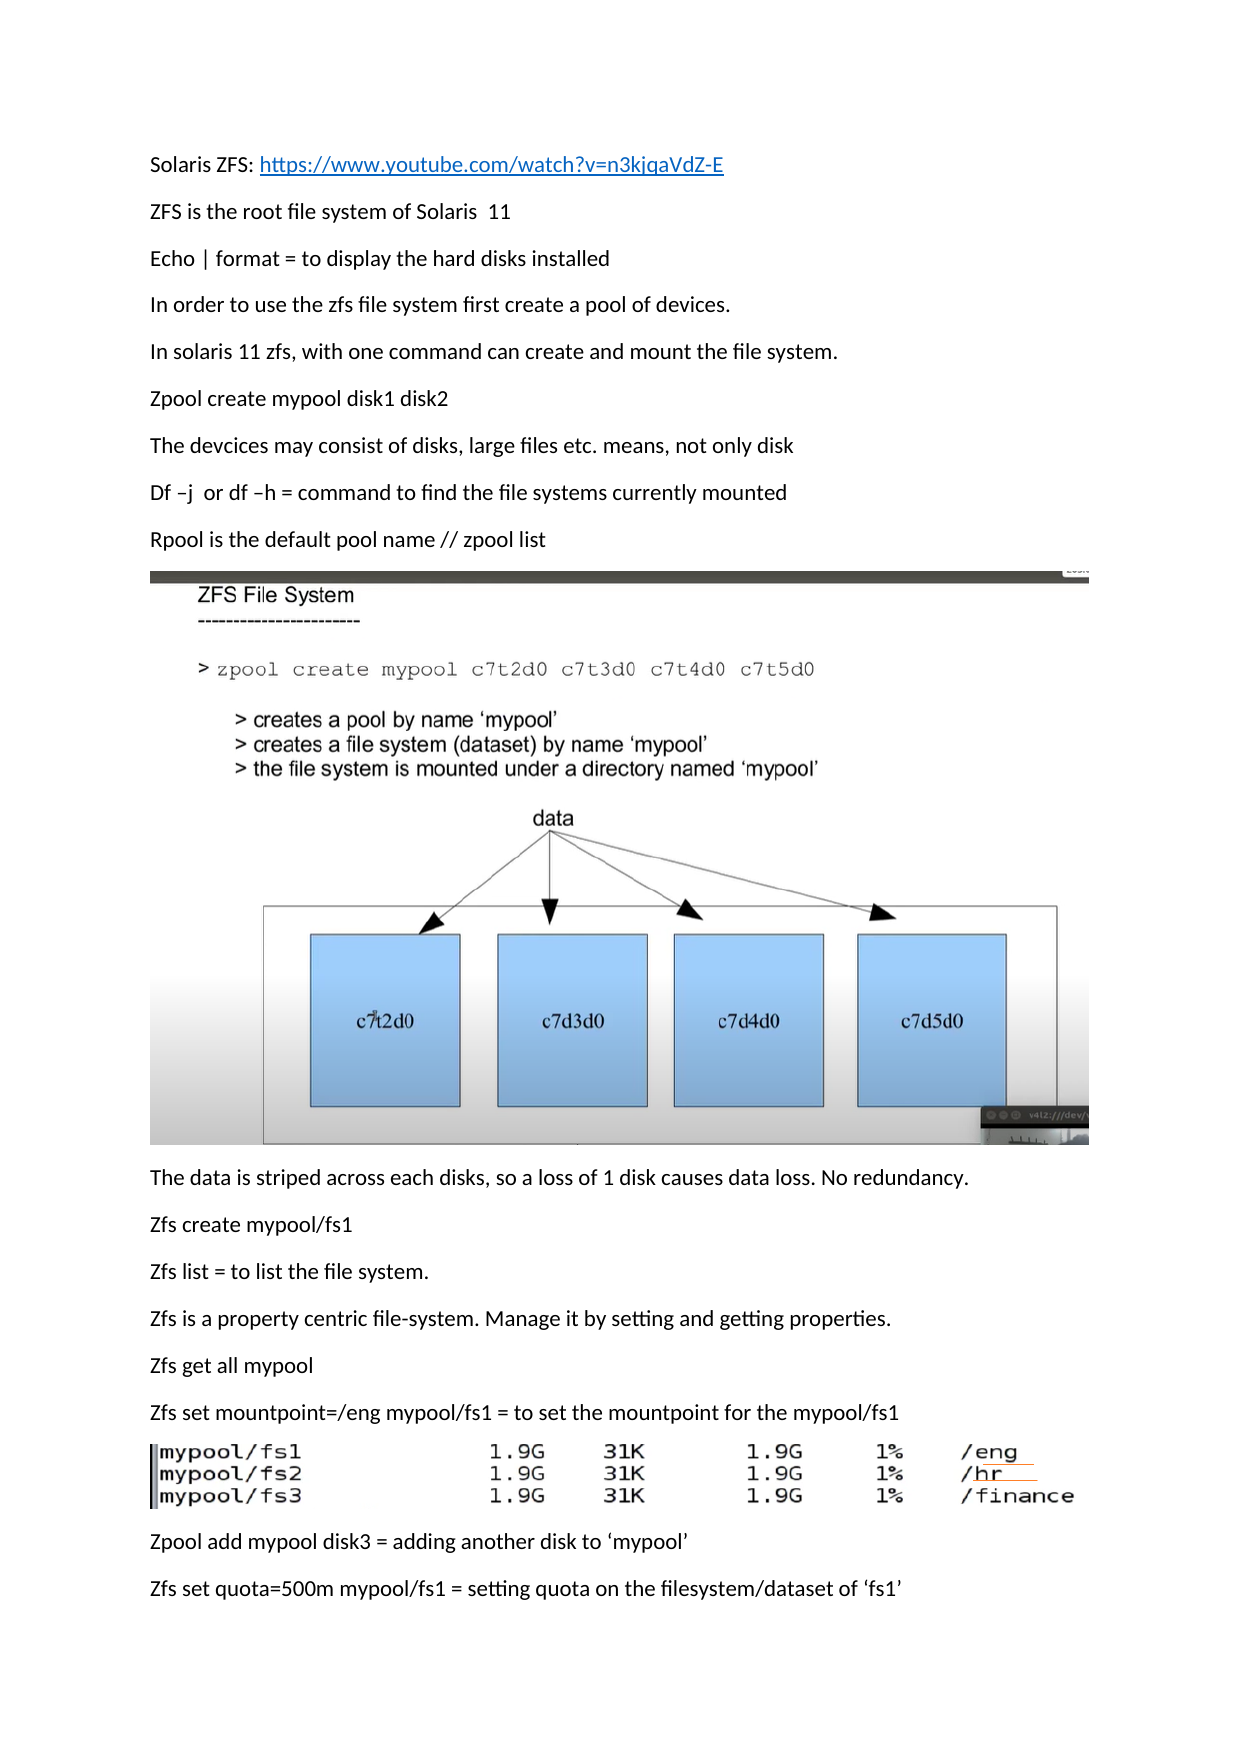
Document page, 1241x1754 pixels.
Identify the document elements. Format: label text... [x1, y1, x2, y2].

text Zfs set quota=500m mypool/fs1 = setting quota on the filesystem/dataset of ‘fs1’ [150, 1574, 1090, 1602]
picture [150, 1444, 1089, 1509]
text Zpool create mypool disk1 disk2 [150, 384, 1090, 412]
text ZFS is the root file system of Solaris 11 [150, 197, 1090, 225]
text Zpool add mypool disk3 = adding another disk to ‘mypool’ [150, 1527, 1090, 1555]
text Zfs is a property centric file-system. Manage it by setting and getting properties. [150, 1304, 1090, 1332]
text Zfs list = to list the file system. [150, 1257, 1090, 1285]
text Rpool is the default pool name // zpool list [150, 525, 1090, 553]
text The devcices may consist of disks, large files etc. means, not only disk [150, 431, 1090, 459]
text The data is striped across each disks, so a loss of 1 disk causes data loss. No redundancy. [150, 1163, 1090, 1191]
text Solaris ZFS: https://www.youtube.com/watch?v=n3kjqaVdZ-E [150, 150, 1090, 178]
picture [150, 571, 1089, 1145]
text In order to use the zfs file system first create a pool of devices. [150, 291, 1090, 319]
text Zfs create mypool/fs1 [150, 1210, 1090, 1238]
text Df –j or df –h = command to find the file systems currently mounted [150, 478, 1090, 506]
text Echo | format = to display the hard disks installed [150, 244, 1090, 272]
text Zfs get all mypool [150, 1351, 1090, 1379]
text Zfs set mountpoint=/eng mypool/fs1 = to set the mountpoint for the mypool/fs1 [150, 1398, 1090, 1426]
text In solaris 11 zfs, with one command can create and mount the file system. [150, 337, 1090, 366]
